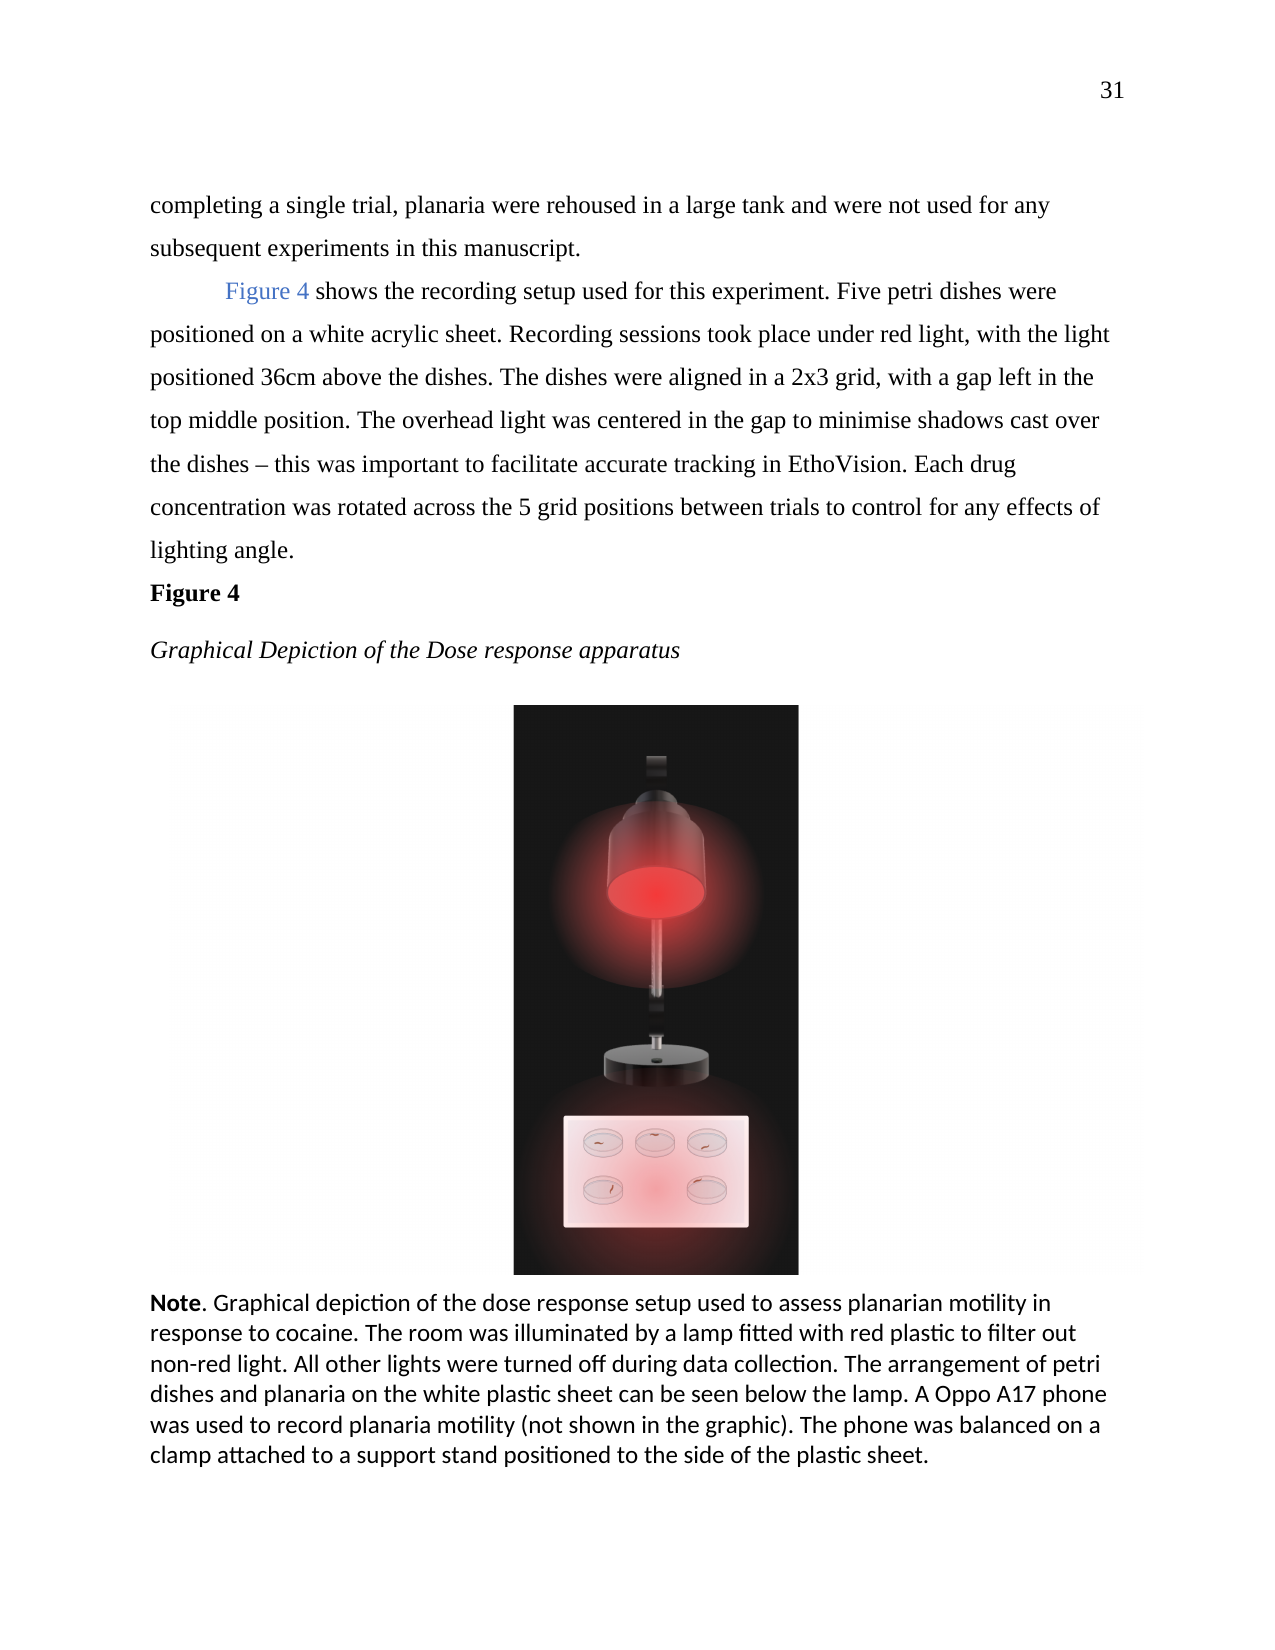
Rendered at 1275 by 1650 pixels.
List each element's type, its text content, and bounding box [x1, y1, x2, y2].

picture [168, 705, 1144, 1275]
title Figure 4 [150, 578, 1125, 607]
text Graphical Depiction of the Dose response apparatus [150, 636, 1125, 664]
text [150, 190, 1125, 262]
text Figure 4 shows the recording setup used for this experiment. Five petri dishes were positioned on a white acrylic sheet. Recording sessions took place under red light, with the light positioned 36cm above the dishes. The dishes were aligned in a 2x3 grid, with a gap left in the top middle position. The overhead light was centered in the gap to minimise shadows cast over the dishes – this was important to facilitate accurate tracking in EthoVision. Each drug concentration was rotated across the 5 grid positions between trials to control for any effects of lighting angle. [150, 276, 1125, 564]
text Note. Graphical depiction of the dose response setup used to assess planarian motility in response to cocaine. The room was illuminated by a lamp fitted with red plastic to filter out non-red light. All other lights were turned off during data collection. The arrangement of petri dishes and planaria on the white plastic sheet can be seen below the lamp. A Oppo A17 phone was used to record planaria motility (not shown in the graphic). The phone was balanced on a clamp attached to a support stand positioned to the side of the plastic sheet. [150, 1287, 1125, 1470]
